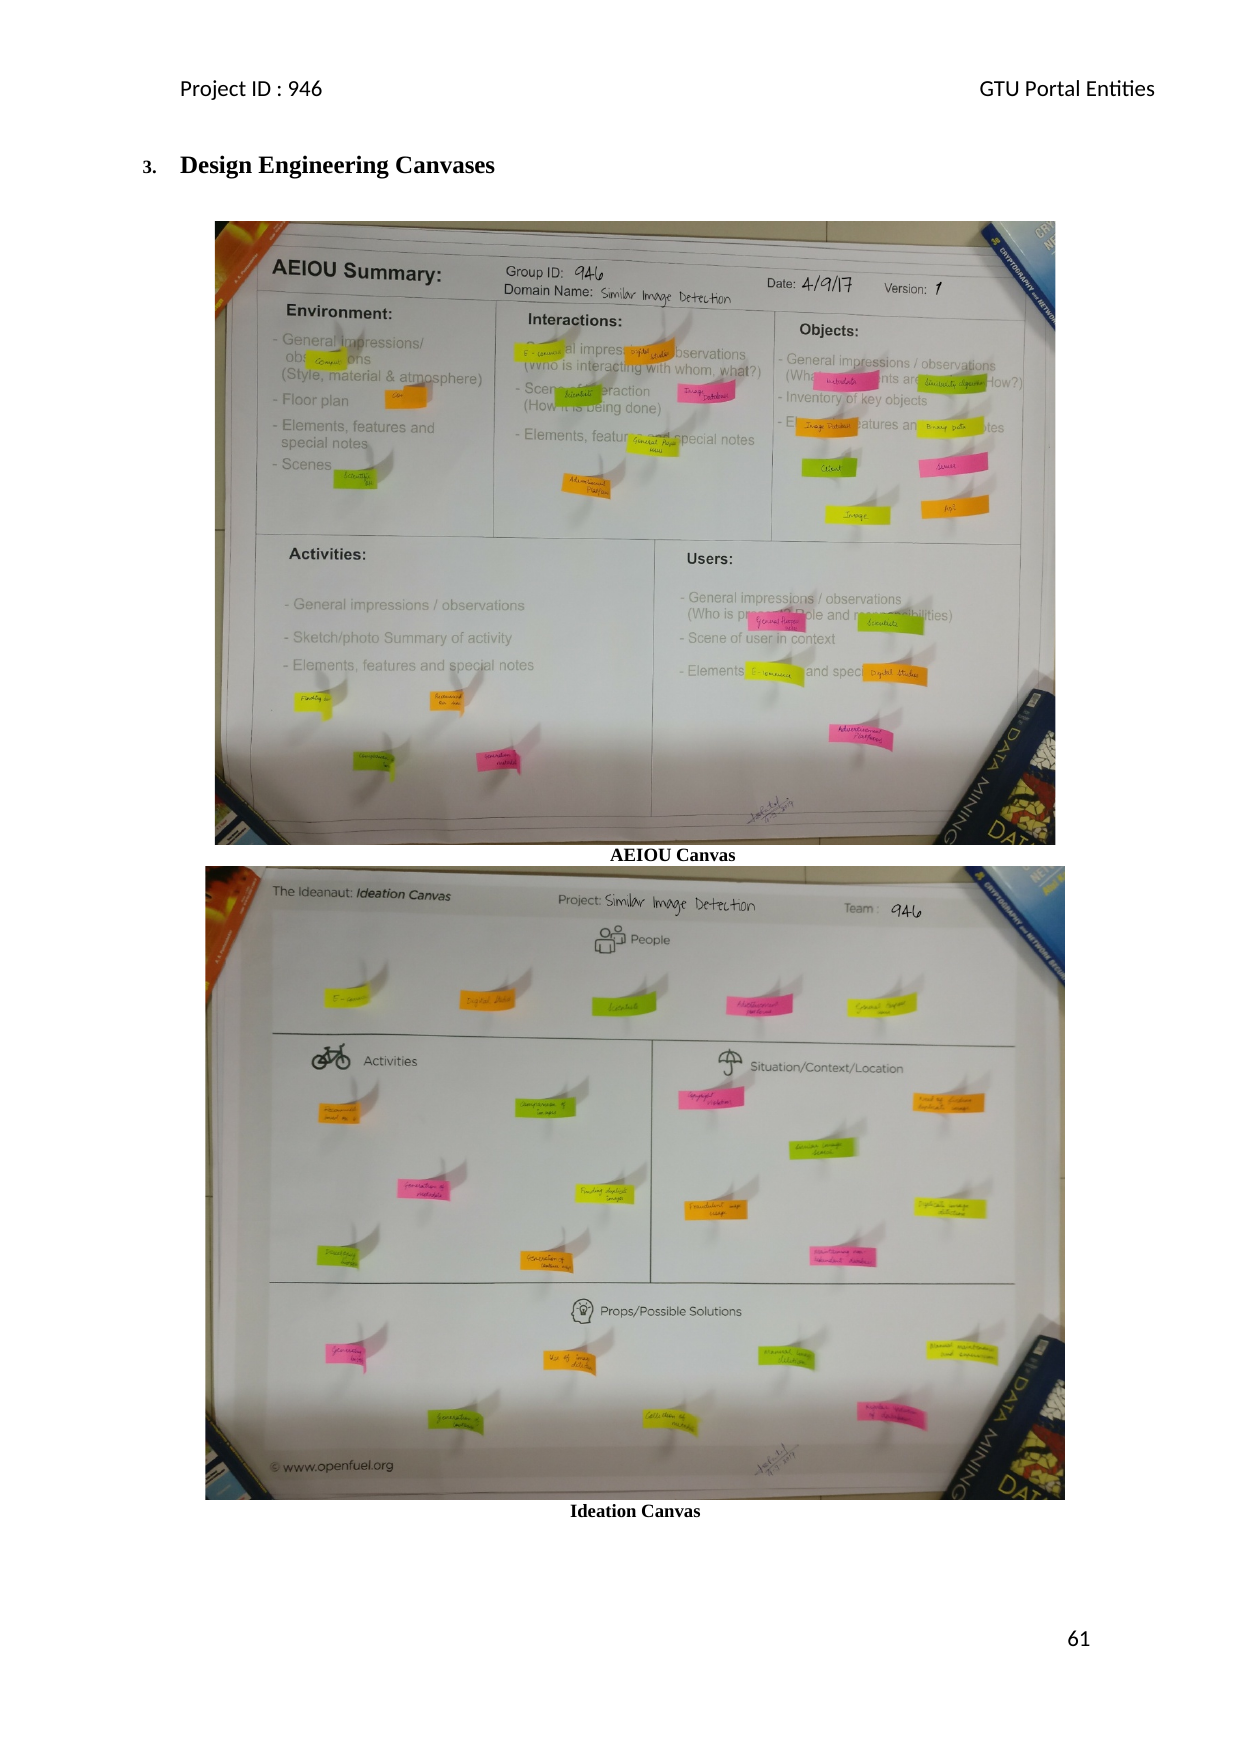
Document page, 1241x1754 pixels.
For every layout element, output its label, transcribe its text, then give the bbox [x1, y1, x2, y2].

picture [205, 866, 1065, 1500]
list Ideation Canvas [180, 1499, 1090, 1521]
list Design Engineering Canvases [142, 150, 1090, 179]
picture [214, 221, 1056, 845]
